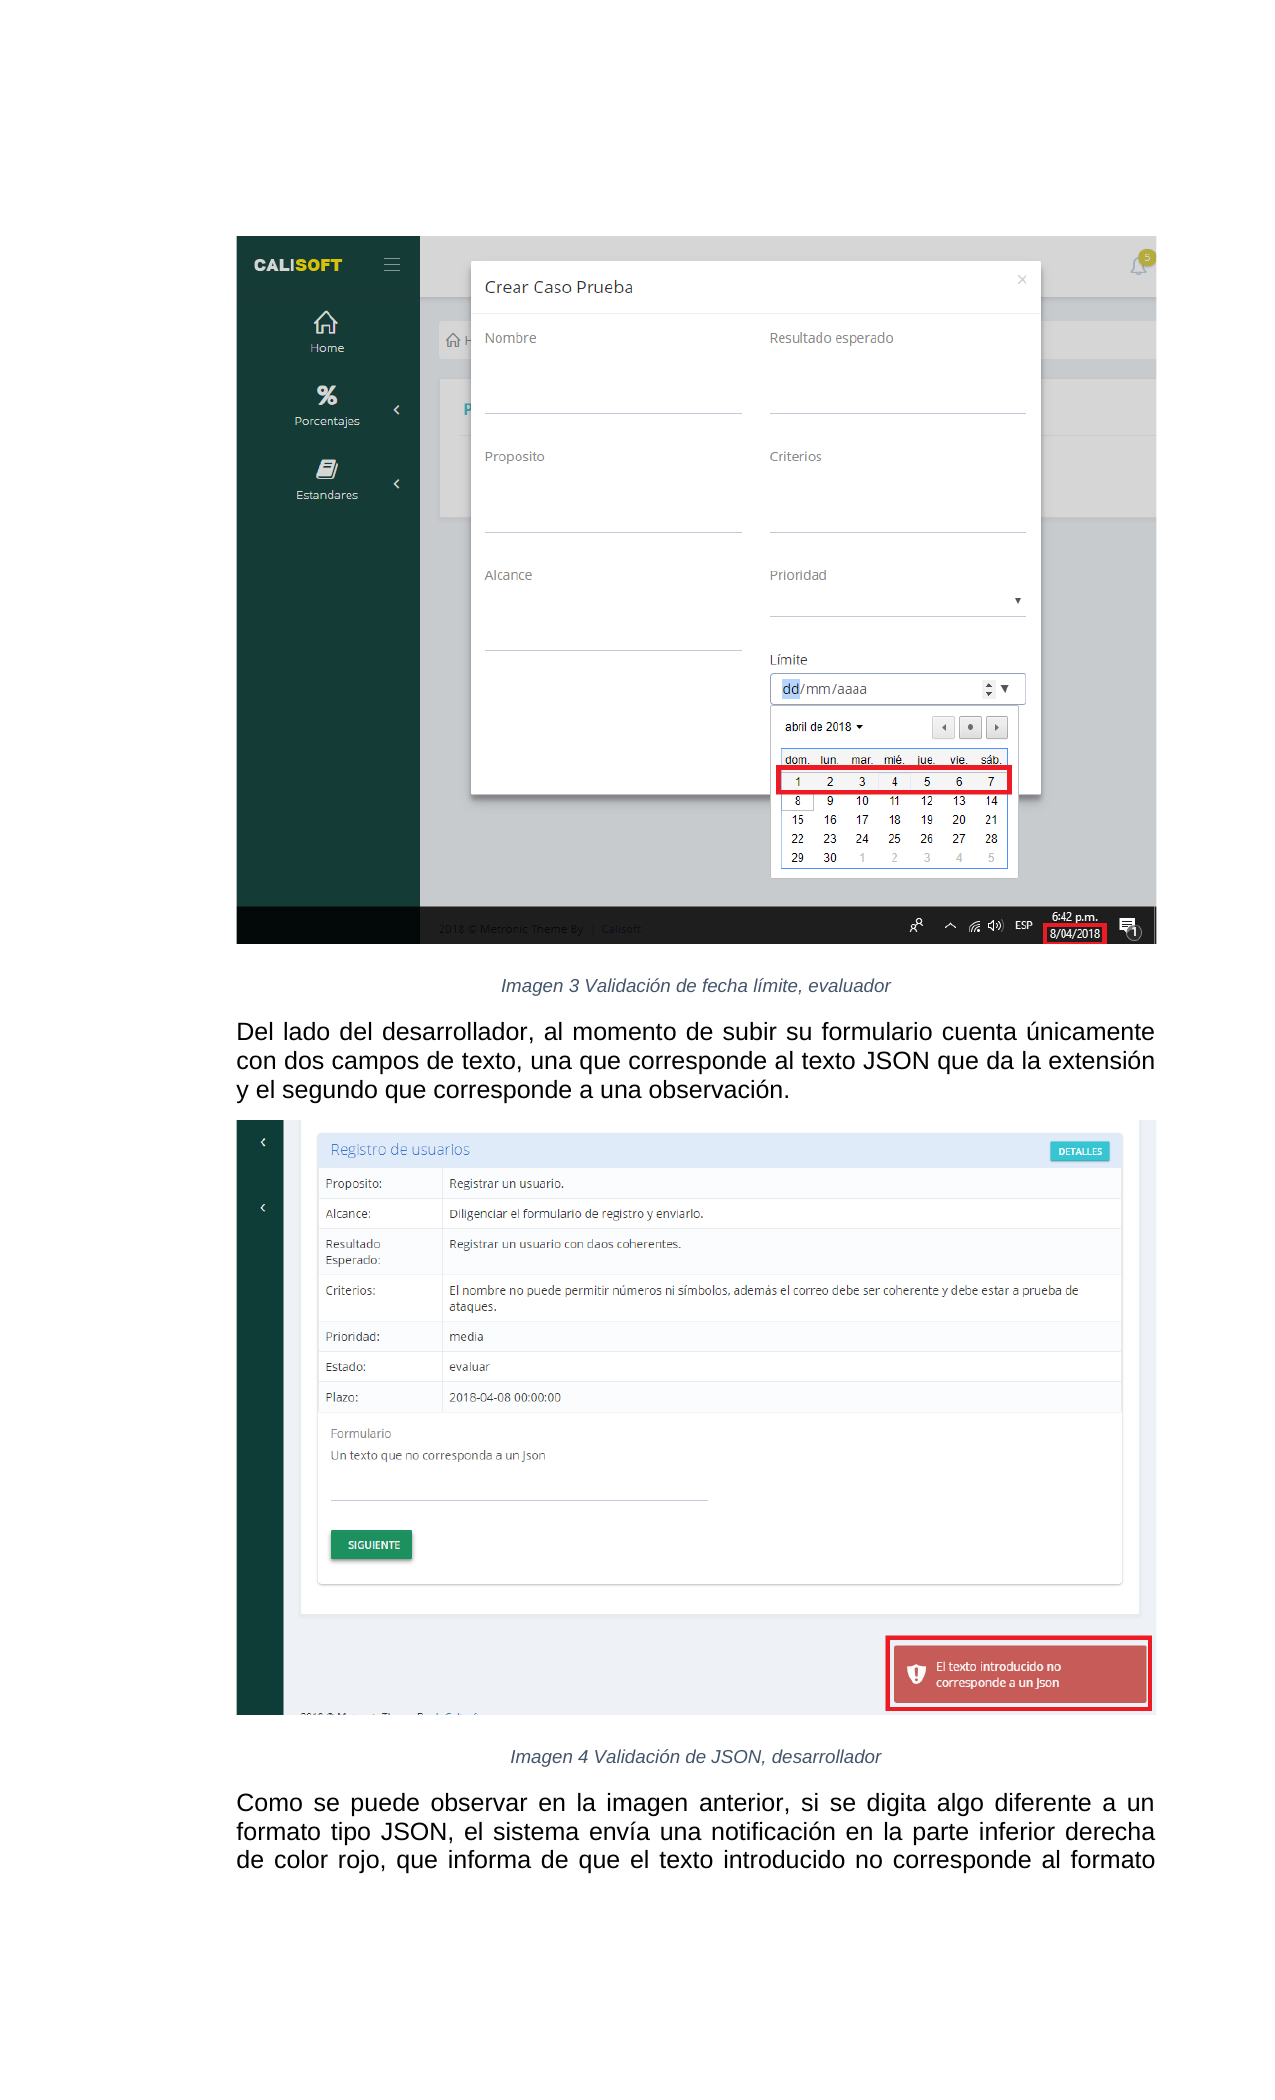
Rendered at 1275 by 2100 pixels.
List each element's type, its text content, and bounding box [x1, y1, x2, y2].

picture [236, 1120, 1157, 1715]
text Del lado del desarrollador, al momento de subir su formulario cuenta únicamente con dos campos de texto, una que corresponde al texto JSON que da la extensión y el segundo que corresponde a una observación. [236, 1017, 1157, 1103]
picture [236, 236, 1157, 944]
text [236, 1788, 1157, 1874]
